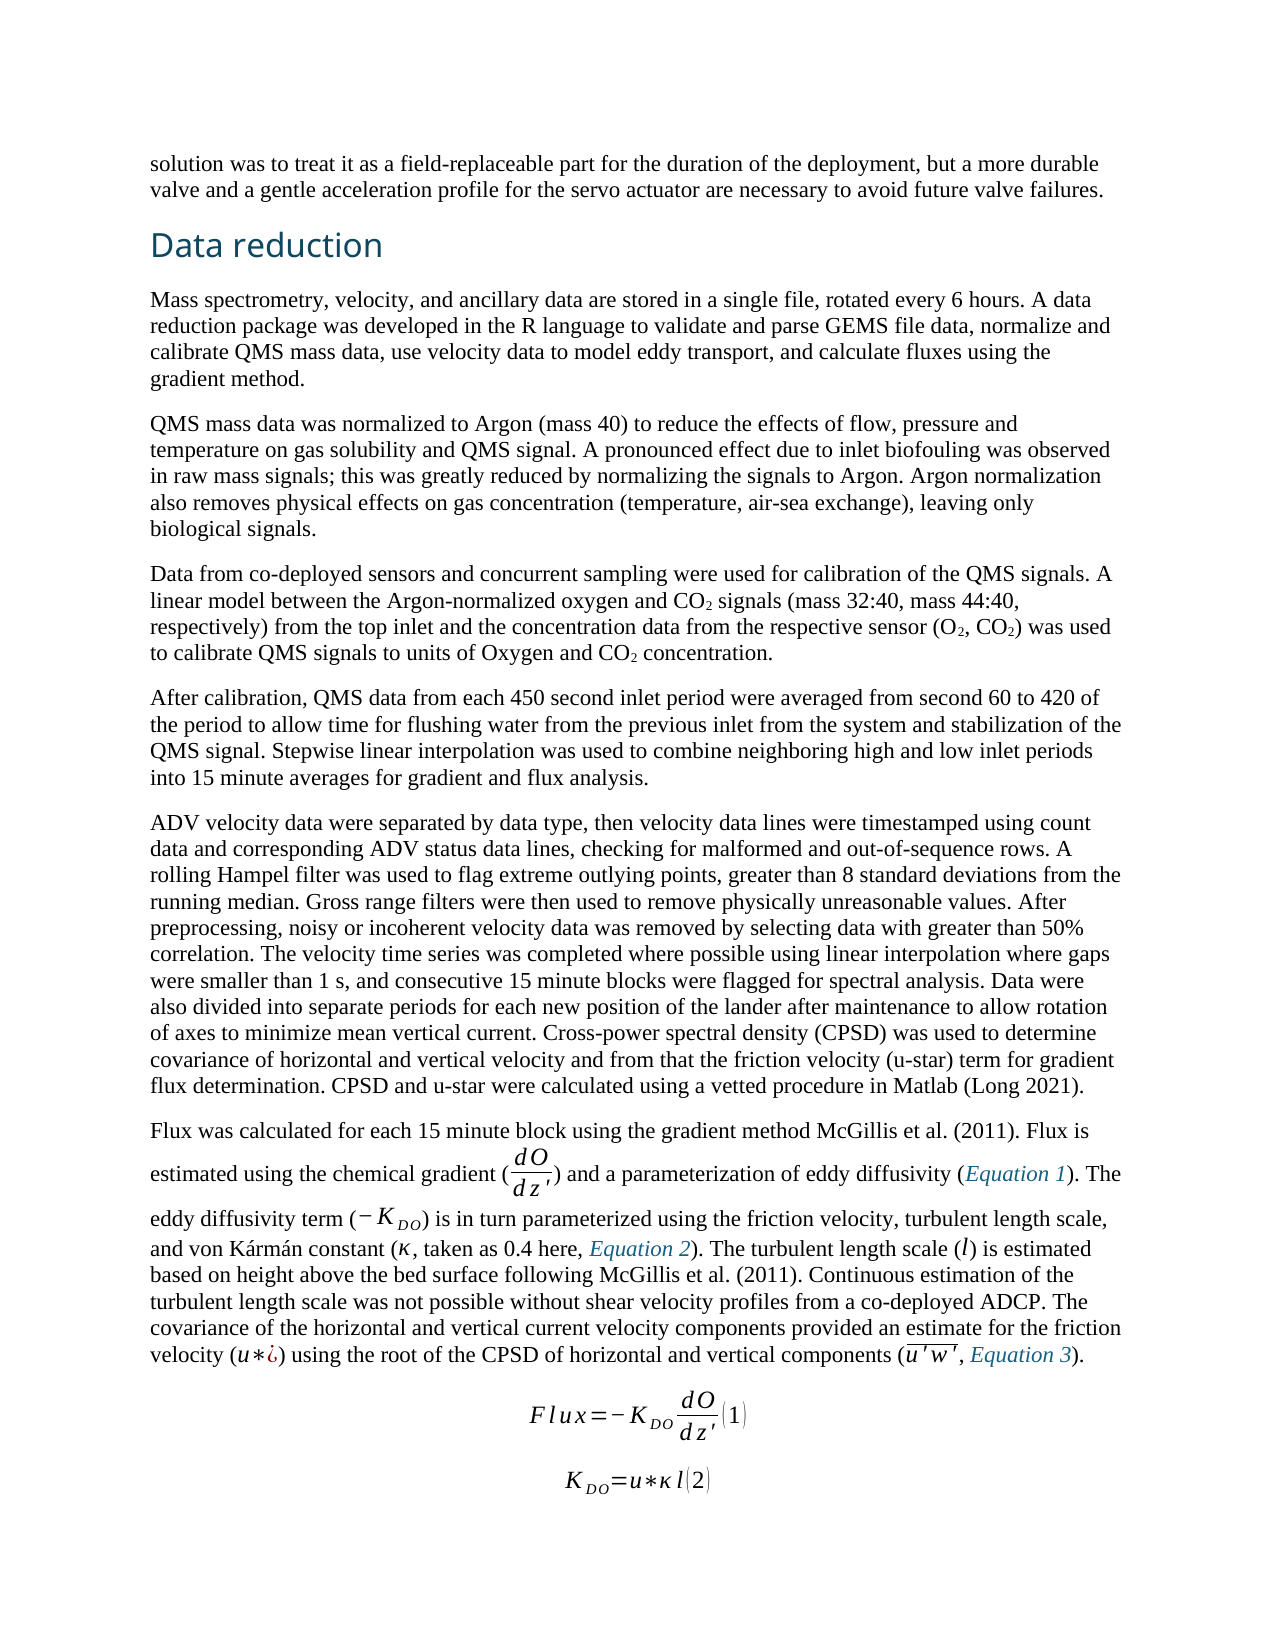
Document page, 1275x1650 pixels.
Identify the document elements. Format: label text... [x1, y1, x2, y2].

subtitle Data reduction [150, 221, 1125, 267]
text ADV velocity data were separated by data type, then velocity data lines were timestamped using count data and corresponding ADV status data lines, checking for malformed and out-of-sequence rows. A rolling Hampel filter was used to flag extreme outlying points, greater than 8 standard deviations from the running median. Gross range filters were then used to remove physically unreasonable values. After preprocessing, noisy or incoherent velocity data was removed by selecting data with greater than 50% correlation. The velocity time series was completed where possible using linear interpolation where gaps were smaller than 1 s, and consecutive 15 minute blocks were flagged for spectral analysis. Data were also divided into separate periods for each new position of the lander after maintenance to allow rotation of axes to minimize mean vertical current. Cross-power spectral density (CPSD) was used to determine covariance of horizontal and vertical velocity and from that the friction velocity (u-star) term for gradient flux determination. CPSD and u-star were calculated using a vetted procedure in Matlab (Long 2021). [150, 809, 1125, 1098]
text After calibration, QMS data from each 450 second inlet period were averaged from second 60 to 420 of the period to allow time for flushing water from the previous inlet from the system and stabilization of the QMS signal. Stepwise linear interpolation was used to combine neighboring high and low inlet periods into 15 minute averages for gradient and flux analysis. [150, 684, 1125, 790]
text Flux was calculated for each 15 minute block using the gradient method McGillis et al. (2011). Flux is estimated using the chemical gradient () and a parameterization of eddy diffusivity (Equation 1). The eddy diffusivity term () is in turn parameterized using the friction velocity, turbulent length scale, and von Kármán constant (, taken as 0.4 here, Equation 2). The turbulent length scale () is estimated based on height above the bed surface following McGillis et al. (2011). Continuous estimation of the turbulent length scale was not possible without shear velocity profiles from a co-deployed ADCP. The covariance of the horizontal and vertical current velocity components provided an estimate for the friction velocity () using the root of the CPSD of horizontal and vertical components (, Equation 3). [150, 1117, 1125, 1368]
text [150, 150, 1125, 203]
text Mass spectrometry, velocity, and ancillary data are stored in a single file, rotated every 6 hours. A data reduction package was developed in the R language to validate and parse GEMS file data, normalize and calibrate QMS mass data, use velocity data to model eddy transport, and calculate fluxes using the gradient method. [150, 286, 1125, 391]
text Data from co-deployed sensors and concurrent sampling were used for calibration of the QMS signals. A linear model between the Argon-normalized oxygen and CO2 signals (mass 32:40, mass 44:40, respectively) from the top inlet and the concentration data from the respective sensor (O2, CO2) was used to calibrate QMS signals to units of Oxygen and CO2 concentration. [150, 560, 1125, 666]
text QMS mass data was normalized to Argon (mass 40) to reduce the effects of flow, pressure and temperature on gas solubility and QMS signal. A pronounced effect due to inlet biofouling was observed in raw mass signals; this was greatly reduced by normalizing the signals to Argon. Argon normalization also removes physical effects on gas concentration (temperature, air-sea exchange), leaving only biological signals. [150, 410, 1125, 542]
